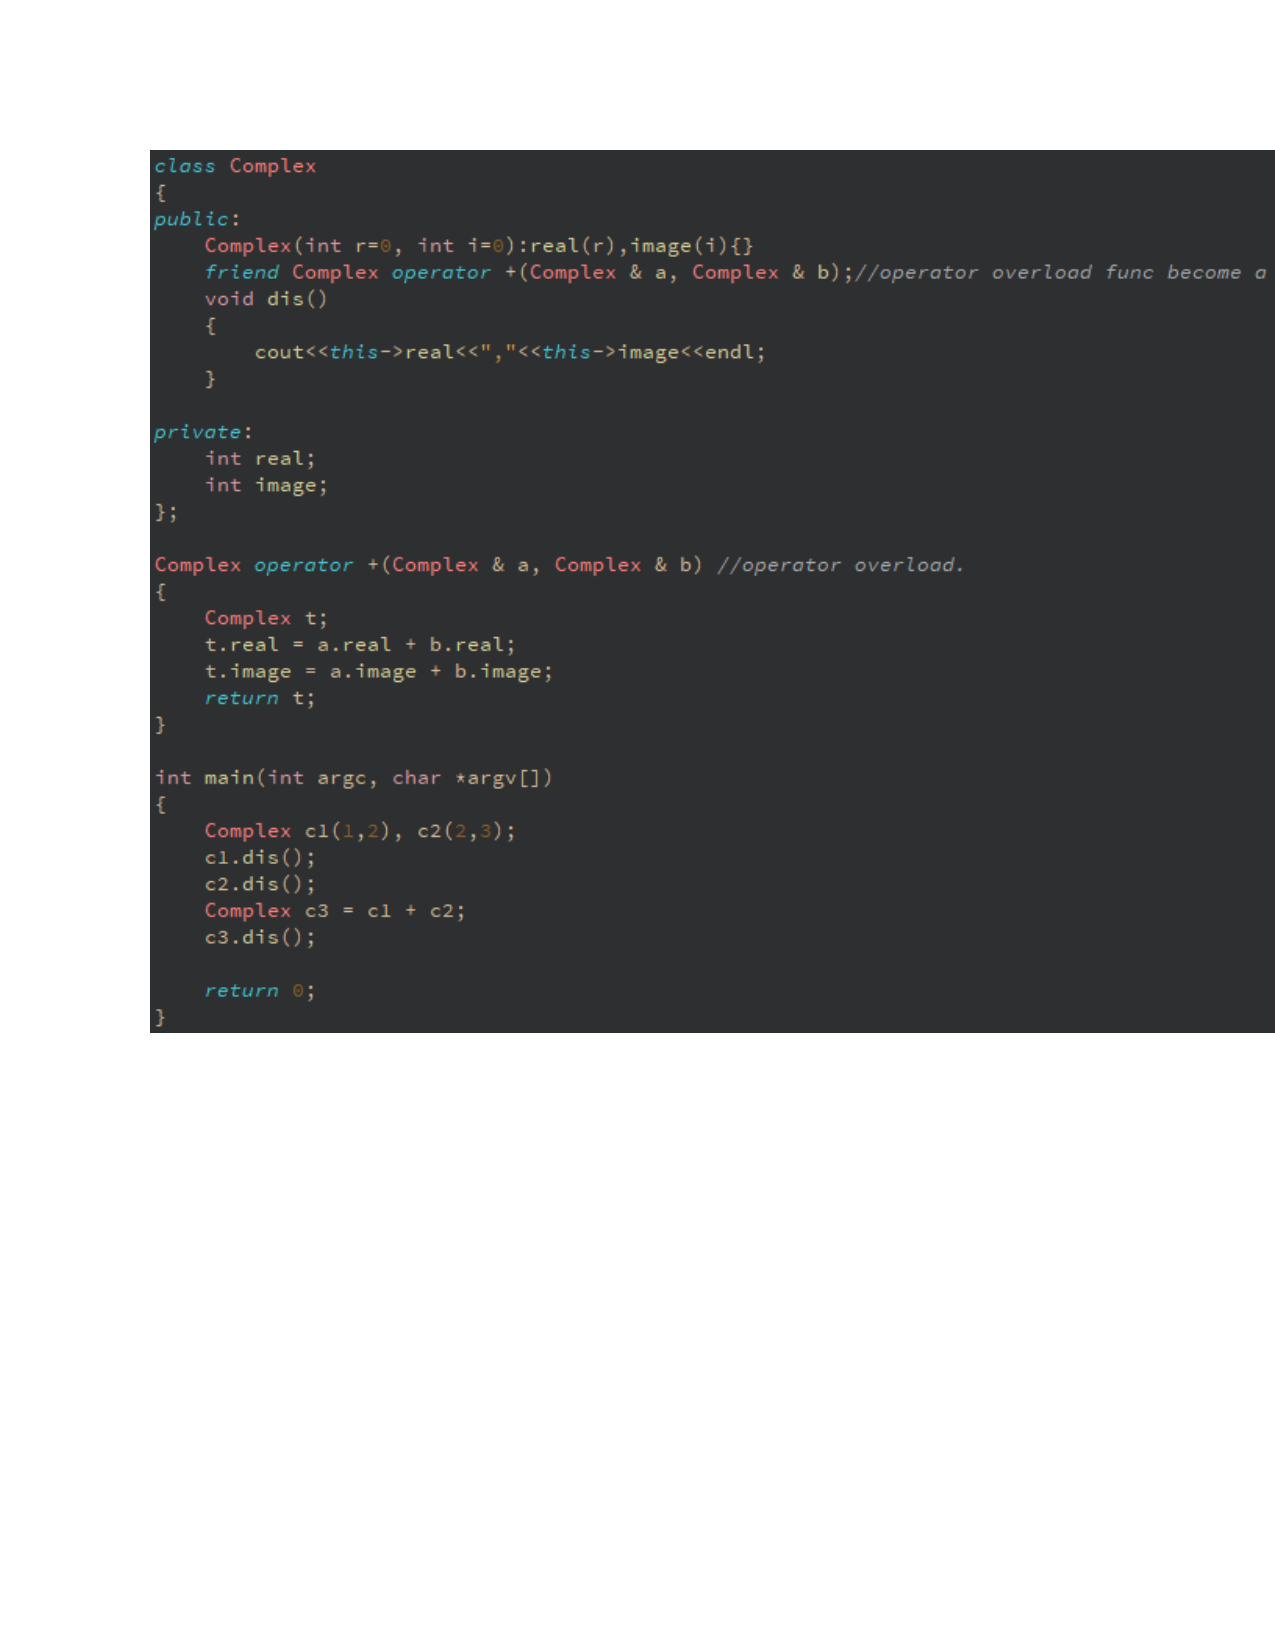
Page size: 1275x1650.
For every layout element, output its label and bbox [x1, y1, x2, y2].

picture [150, 150, 1275, 1033]
